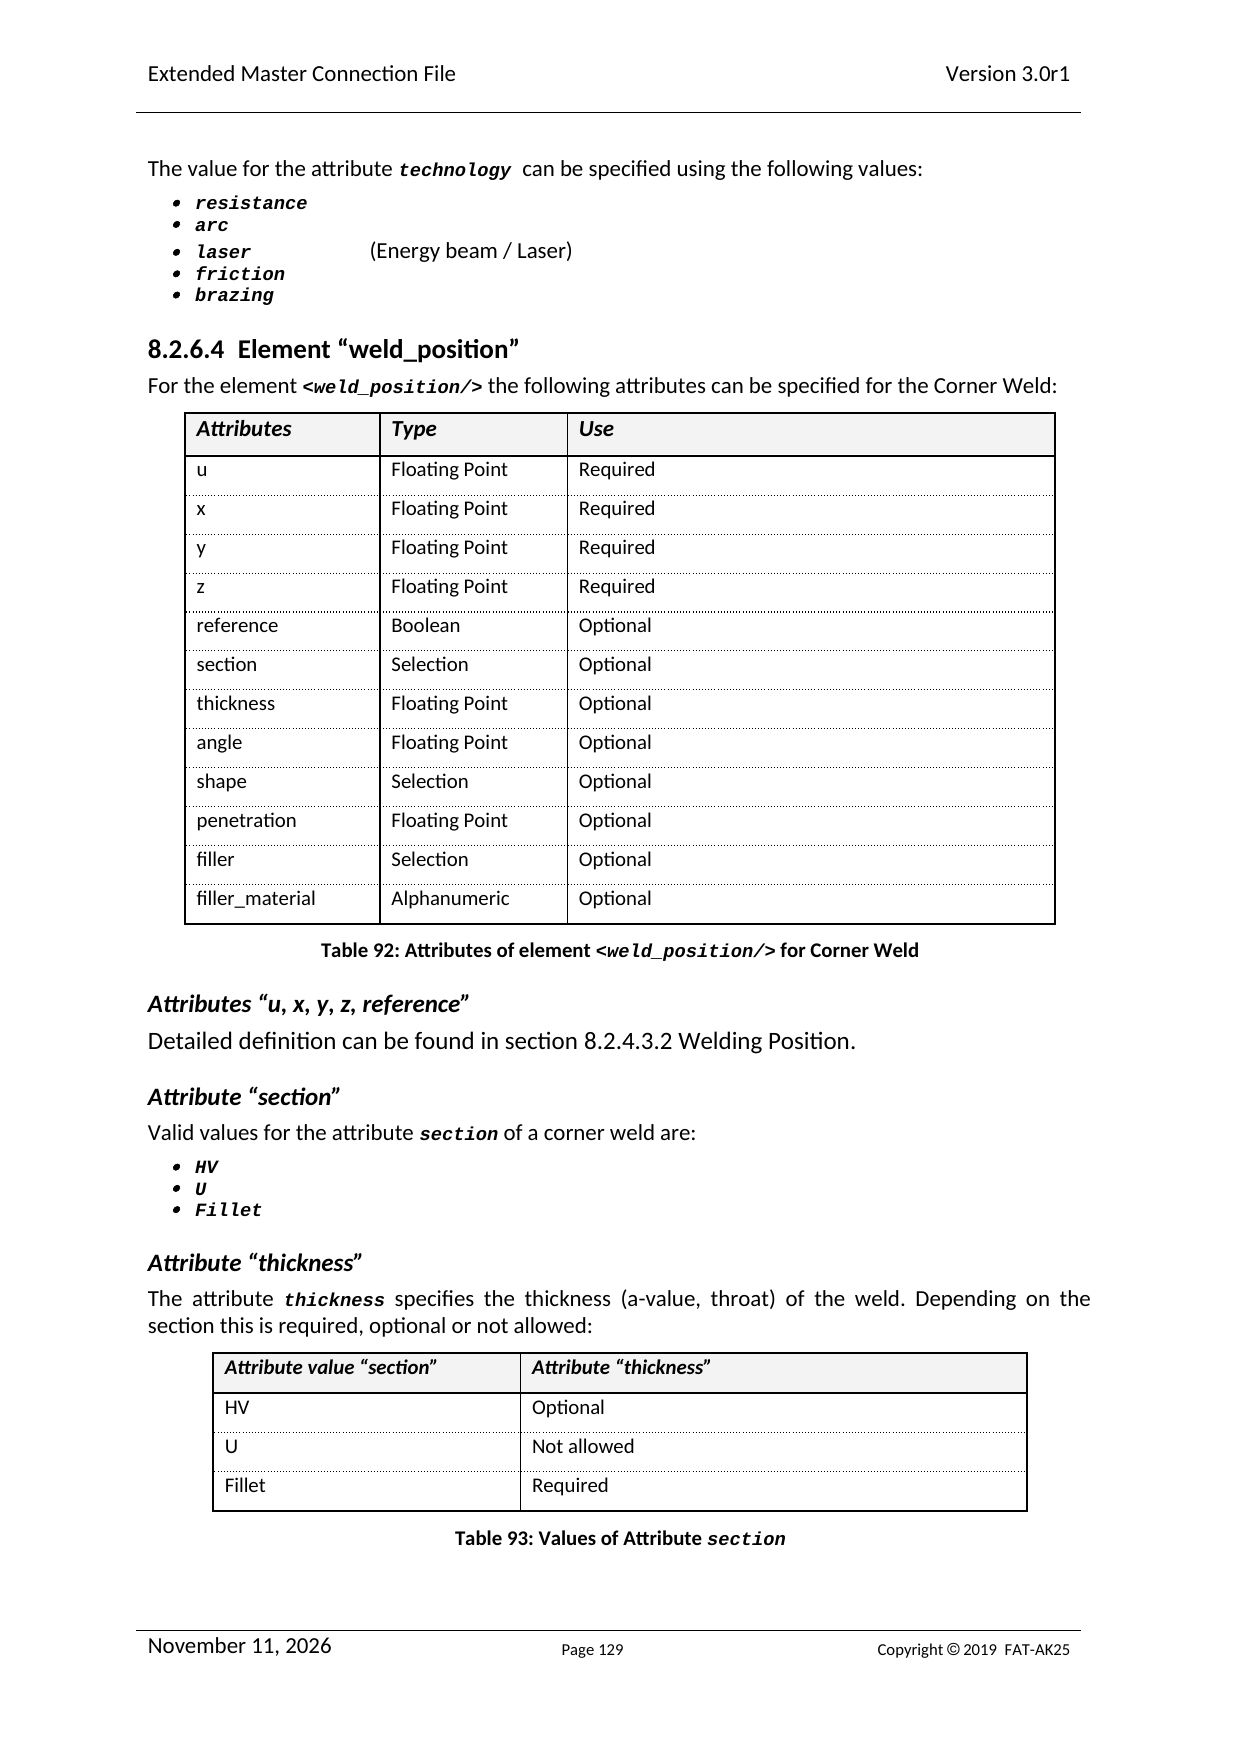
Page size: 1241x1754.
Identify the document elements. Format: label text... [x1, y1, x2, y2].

list HV [171, 1158, 1092, 1179]
subtitle Attributes “u, x, y, z, reference” [148, 988, 1092, 1019]
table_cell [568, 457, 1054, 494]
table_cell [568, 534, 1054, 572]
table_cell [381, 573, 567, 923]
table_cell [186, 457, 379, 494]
list resistance [171, 194, 1092, 215]
text The attribute thickness specifies the thickness (a-value, throat) of the weld. Depending on the section this is required, optional or not allowed: [148, 1284, 1092, 1340]
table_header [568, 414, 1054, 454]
text Valid values for the attribute section of a corner weld are: [148, 1118, 1092, 1146]
subtitle Element “weld_position” [148, 332, 1092, 365]
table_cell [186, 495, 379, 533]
subtitle Attribute “section” [148, 1081, 1092, 1111]
subtitle Detailed definition can be found in section 8.2.4.3.2 Welding Position. [148, 1025, 1092, 1056]
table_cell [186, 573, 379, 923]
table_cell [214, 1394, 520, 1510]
text The value for the attribute technology can be specified using the following values: [148, 154, 1092, 182]
list arc [171, 215, 1092, 237]
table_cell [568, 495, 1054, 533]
text Table : Values of Attribute section [148, 1525, 1092, 1551]
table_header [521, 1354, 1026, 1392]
list U [171, 1179, 1092, 1201]
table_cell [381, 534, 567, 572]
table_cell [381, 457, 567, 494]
text For the element <weld_position/> the following attributes can be specified for the Corner Weld: [148, 371, 1092, 399]
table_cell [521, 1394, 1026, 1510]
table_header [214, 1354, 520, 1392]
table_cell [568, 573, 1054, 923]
list friction [171, 265, 1092, 286]
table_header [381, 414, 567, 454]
list laser (Energy beam / Laser) [171, 237, 1092, 265]
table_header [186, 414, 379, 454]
text Table : Attributes of element <weld_position/> for Corner Weld [148, 938, 1092, 963]
list Fillet [171, 1201, 1092, 1222]
subtitle Attribute “thickness” [148, 1247, 1092, 1277]
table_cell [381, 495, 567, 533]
list brazing [171, 286, 1092, 307]
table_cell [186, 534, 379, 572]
